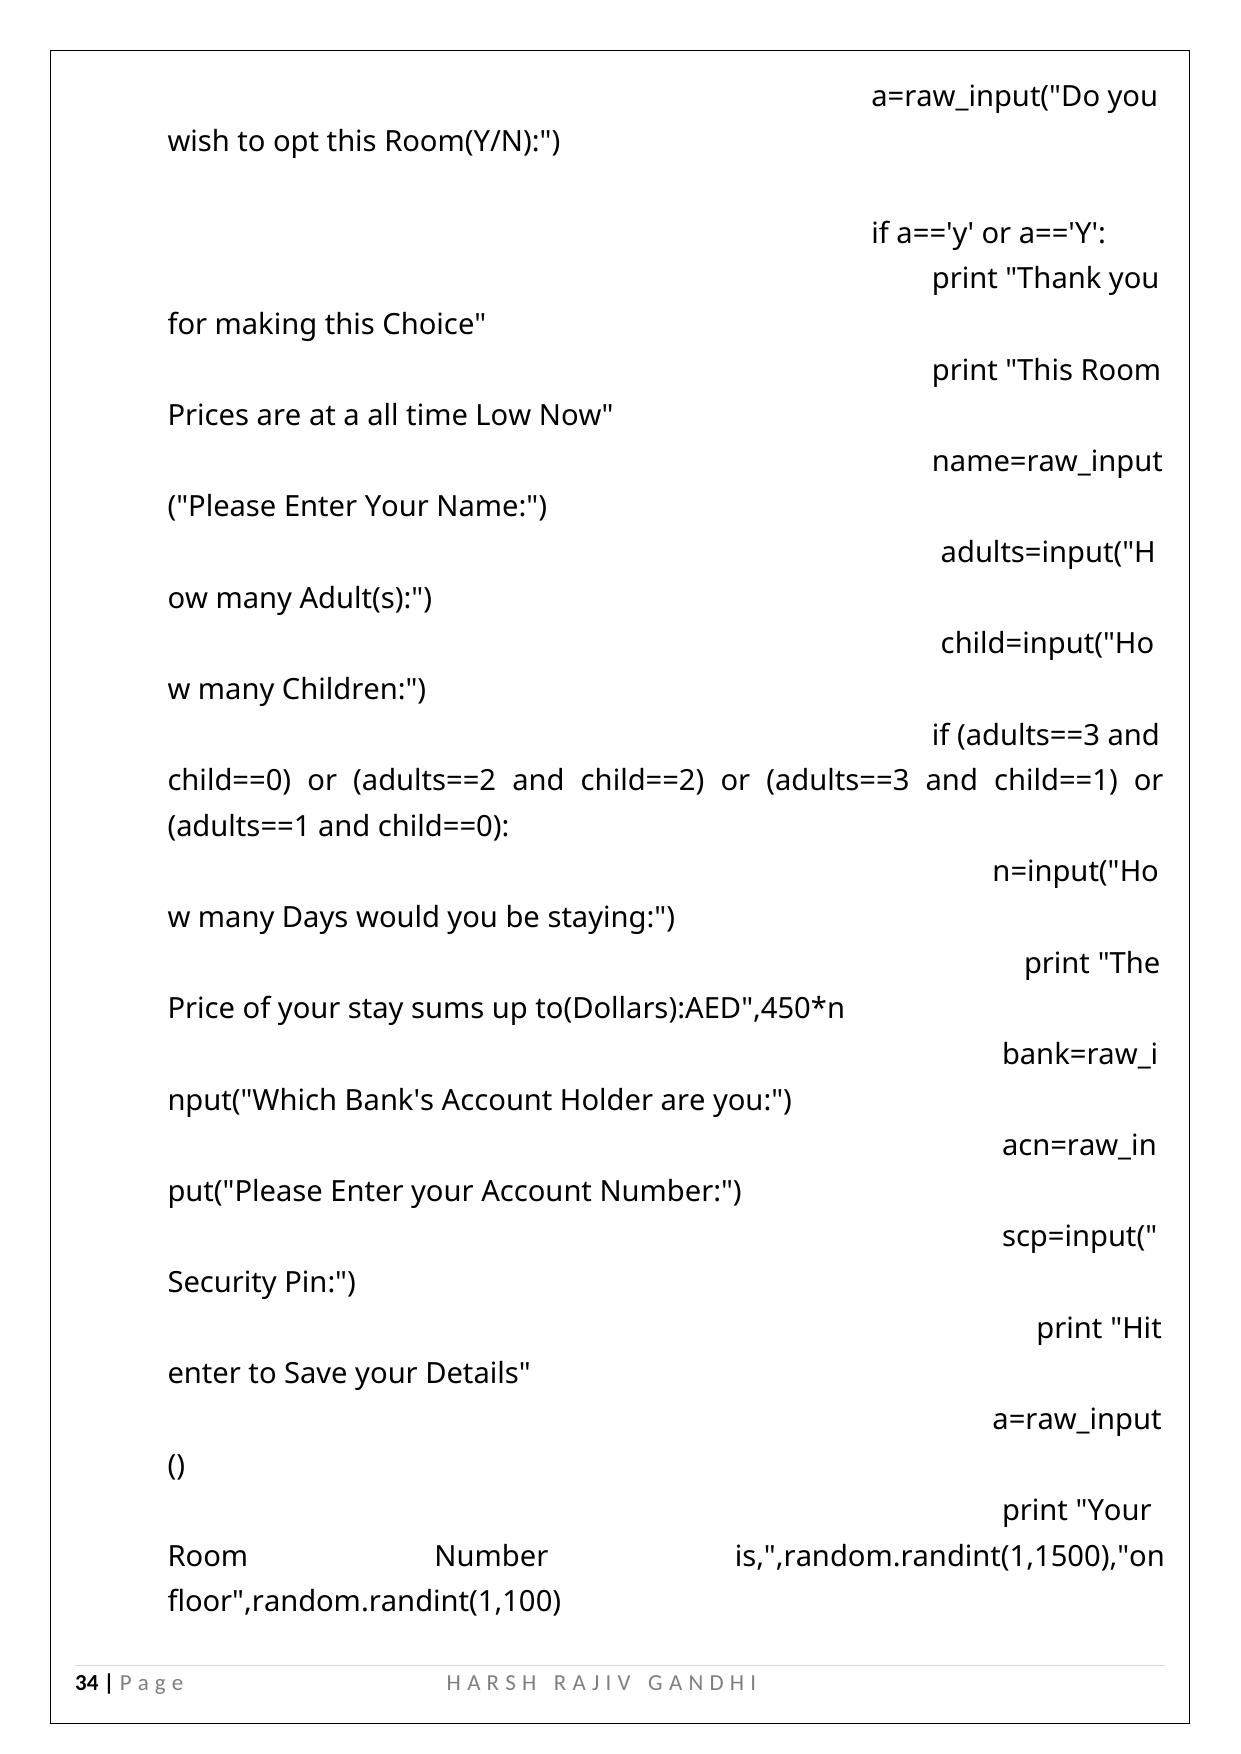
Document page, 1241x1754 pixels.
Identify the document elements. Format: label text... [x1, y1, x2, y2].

list n=input("How many Days would you be staying:") [167, 851, 1165, 936]
list a=raw_input() [167, 1398, 1165, 1483]
list print "Thank you for making this Choice" [167, 257, 1165, 343]
list print "This Room Prices are at a all time Low Now" [167, 349, 1165, 434]
list scp=input("Security Pin:") [167, 1216, 1165, 1301]
list adults=input("How many Adult(s):") [167, 531, 1165, 617]
list print "Your Room Number is,",random.randint(1,1500),"on floor",random.randint(1,100) [167, 1489, 1165, 1620]
list name=raw_input("Please Enter Your Name:") [167, 440, 1165, 525]
list bank=raw_input("Which Bank's Account Holder are you:") [167, 1033, 1165, 1118]
list if (adults==3 and child==0) or (adults==2 and child==2) or (adults==3 and child==1) or (adults==1 and child==0): [167, 714, 1165, 845]
list acn=raw_input("Please Enter your Account Number:") [167, 1124, 1165, 1210]
list if a=='y' or a=='Y': [167, 212, 1165, 252]
list child=input("How many Children:") [167, 622, 1165, 708]
list a=raw_input("Do you wish to opt this Room(Y/N):") [167, 75, 1165, 160]
list print "Hit enter to Save your Details" [167, 1307, 1165, 1392]
list print "The Price of your stay sums up to(Dollars):AED",450*n [167, 942, 1165, 1027]
